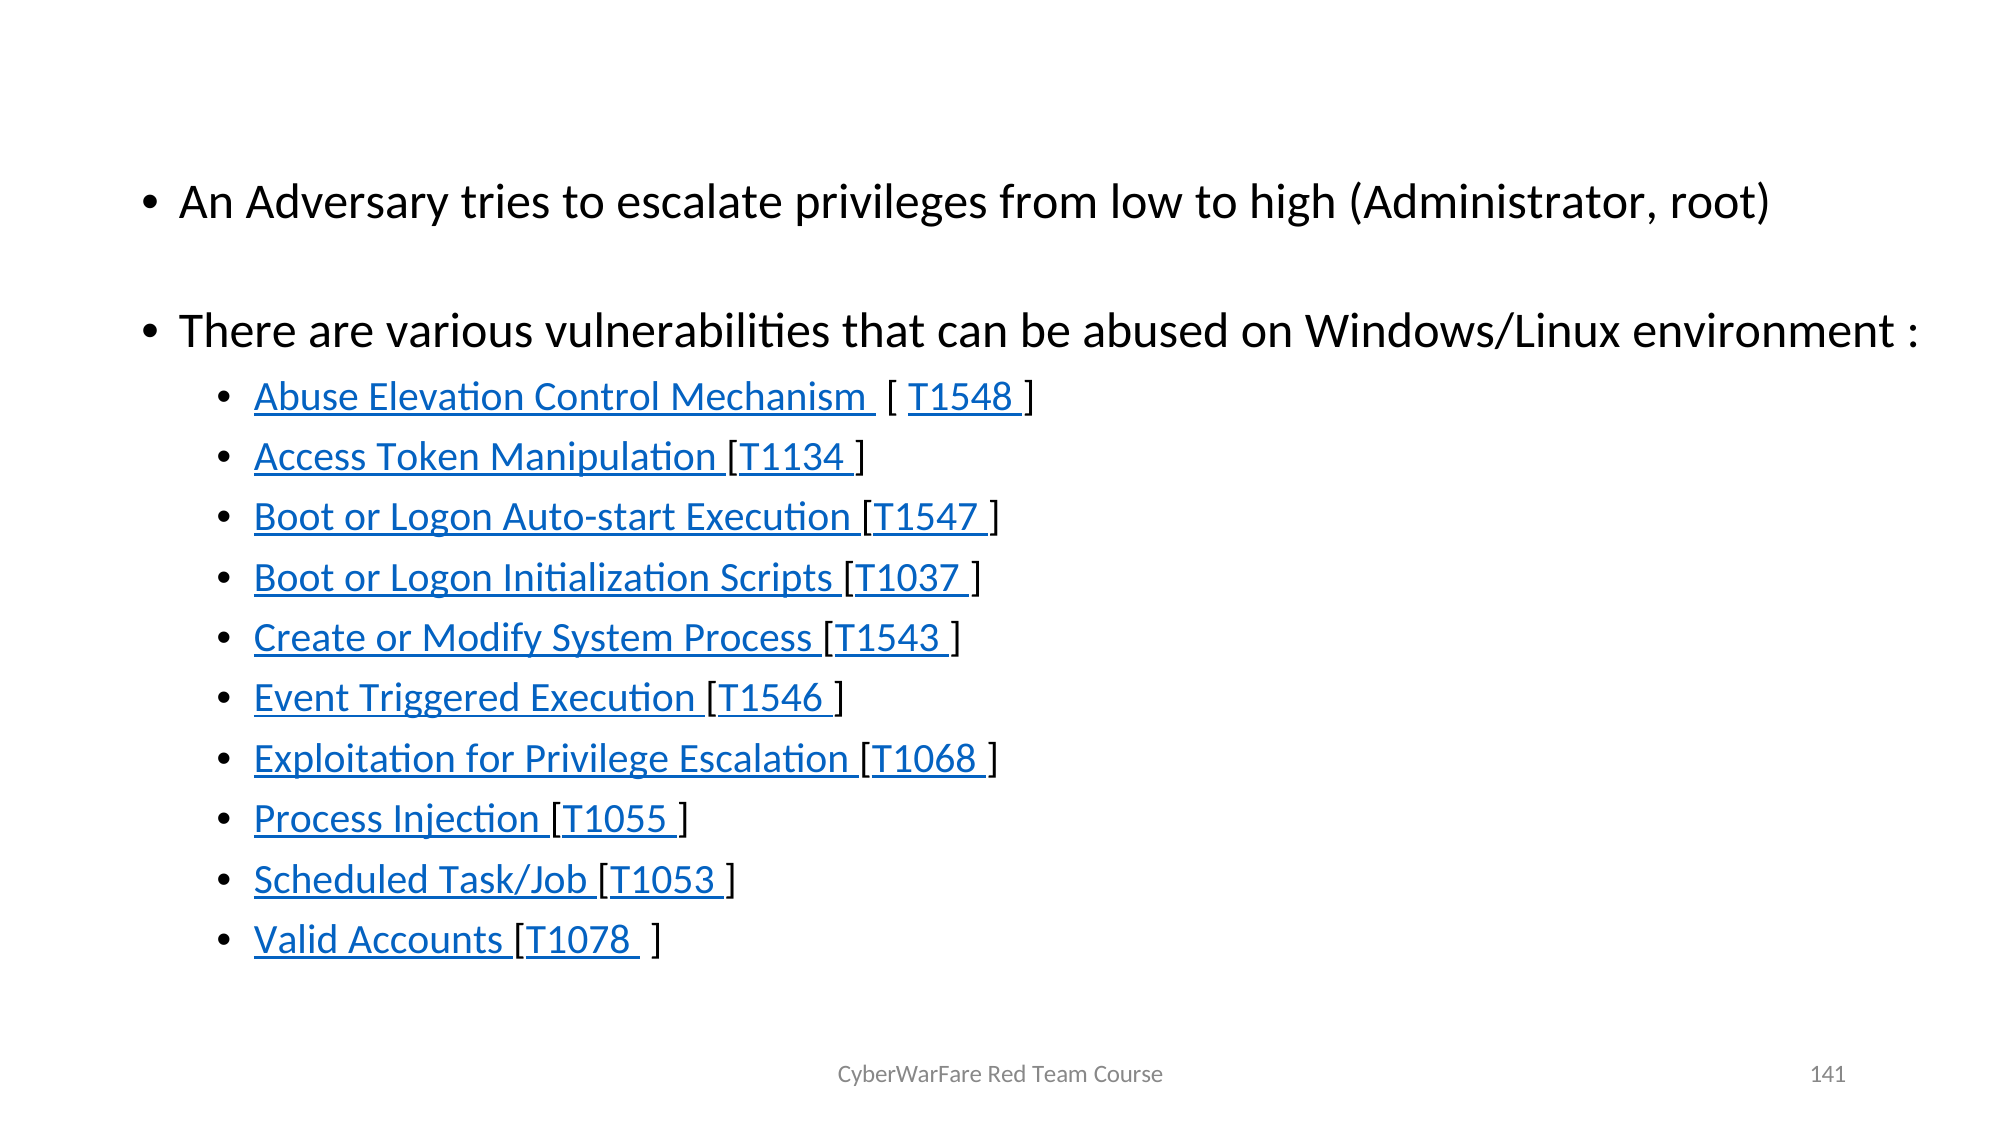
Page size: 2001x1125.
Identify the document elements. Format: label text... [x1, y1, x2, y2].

list Scheduled Task/Job [T1053 ] [216, 853, 2000, 903]
list Create or Modify System Process [T1543 ] [216, 611, 2000, 662]
list Boot or Logon Initialization Scripts [T1037 ] [216, 551, 2000, 602]
list Access Token Manipulation [T1134 ] [216, 430, 2000, 481]
list There are various vulnerabilities that can be abused on Windows/Linux environment : [141, 299, 2000, 360]
list Valid Accounts [T1078 ] [216, 913, 2000, 964]
list An Adversary tries to escalate privileges from low to high (Administrator, root) [141, 170, 2000, 231]
list Event Triggered Execution [T1546 ] [216, 671, 2000, 722]
list Process Injection [T1055 ] [216, 792, 2000, 843]
list Boot or Logon Auto-start Execution [T1547 ] [216, 490, 2000, 541]
list Abuse Elevation Control Mechanism [ T1548 ] [216, 369, 2000, 420]
list Exploitation for Privilege Escalation [T1068 ] [216, 732, 2000, 783]
